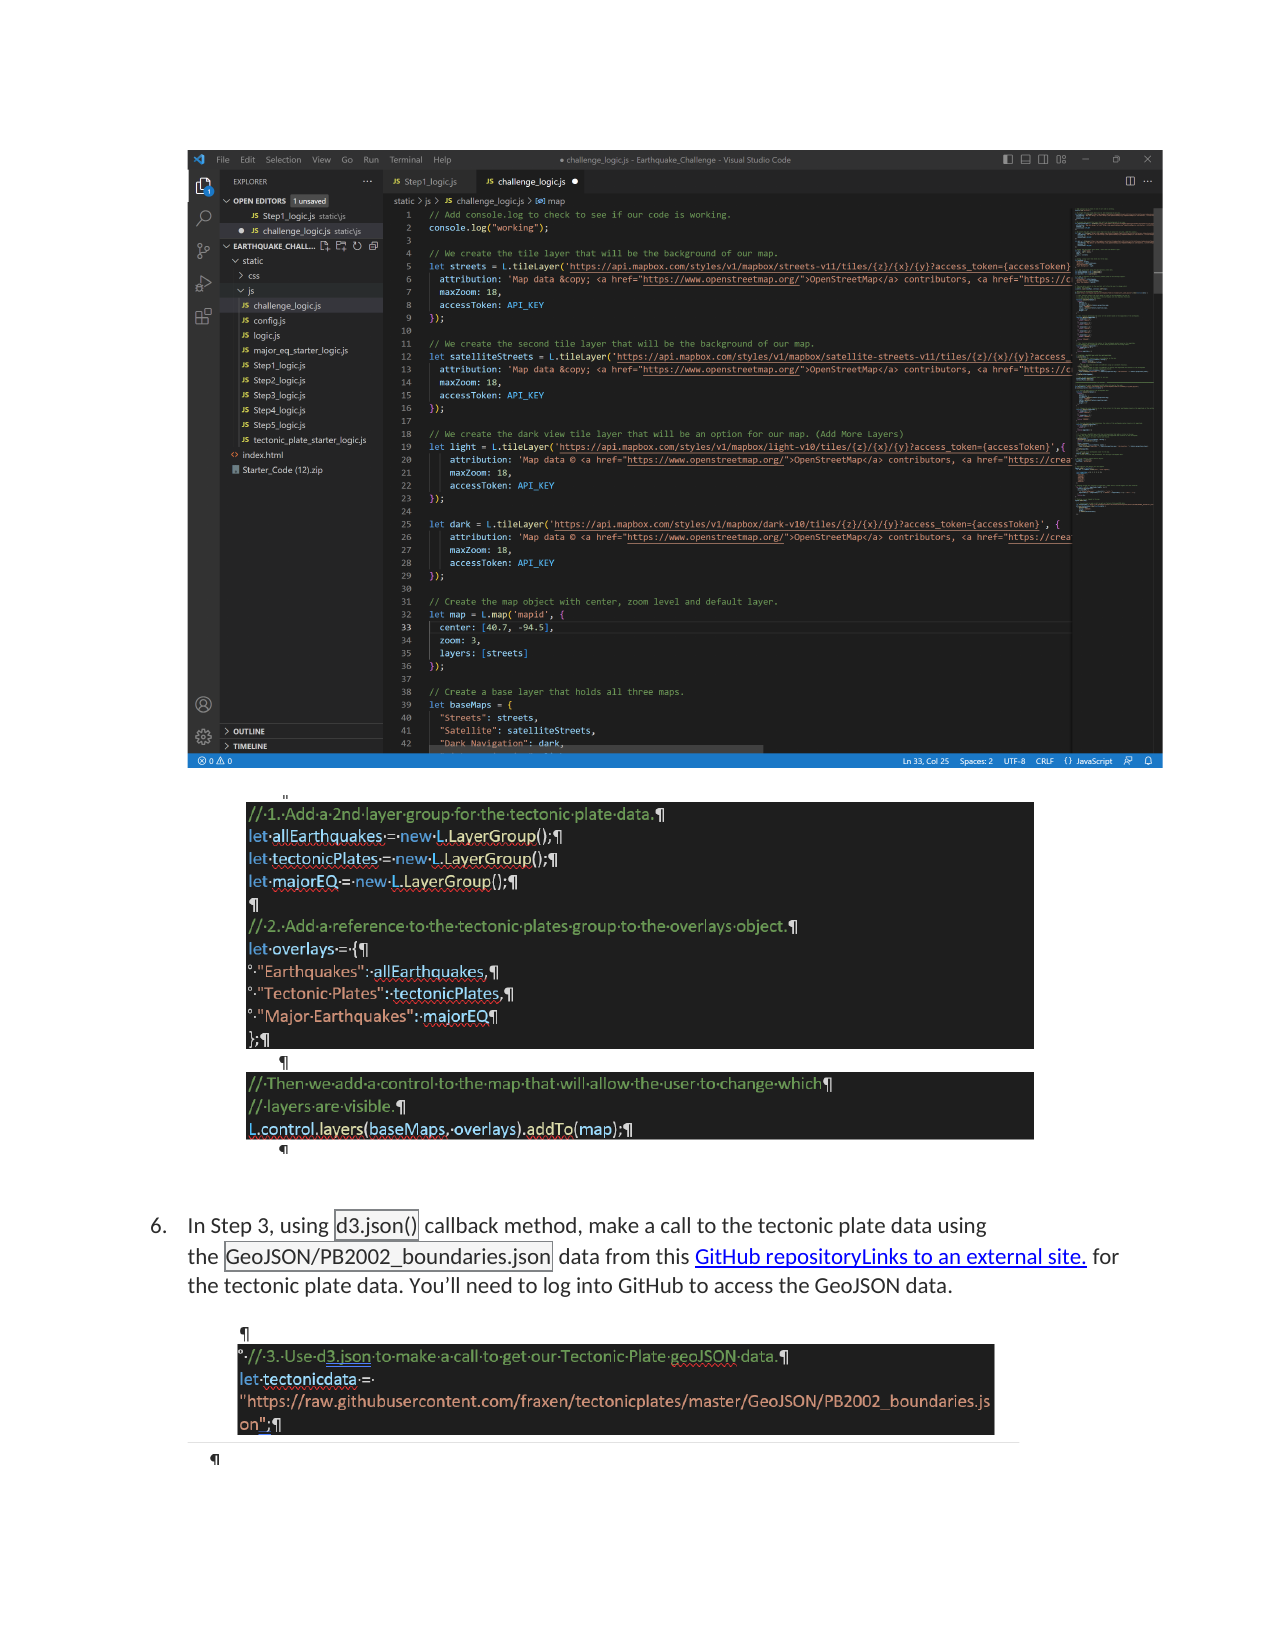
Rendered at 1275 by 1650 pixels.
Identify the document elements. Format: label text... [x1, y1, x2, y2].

picture [187, 1327, 1020, 1465]
list In Step 3, using d3.json() callback method, make a call to the tectonic plate data using the GeoJSON/PB2002_boundaries.json data from this GitHub repositoryLinks to an external site. for the tectonic plate data. You’ll need to log into GitHub to access the GeoJSON data. [150, 1209, 1125, 1300]
picture [187, 150, 1163, 768]
picture [187, 795, 1043, 1154]
